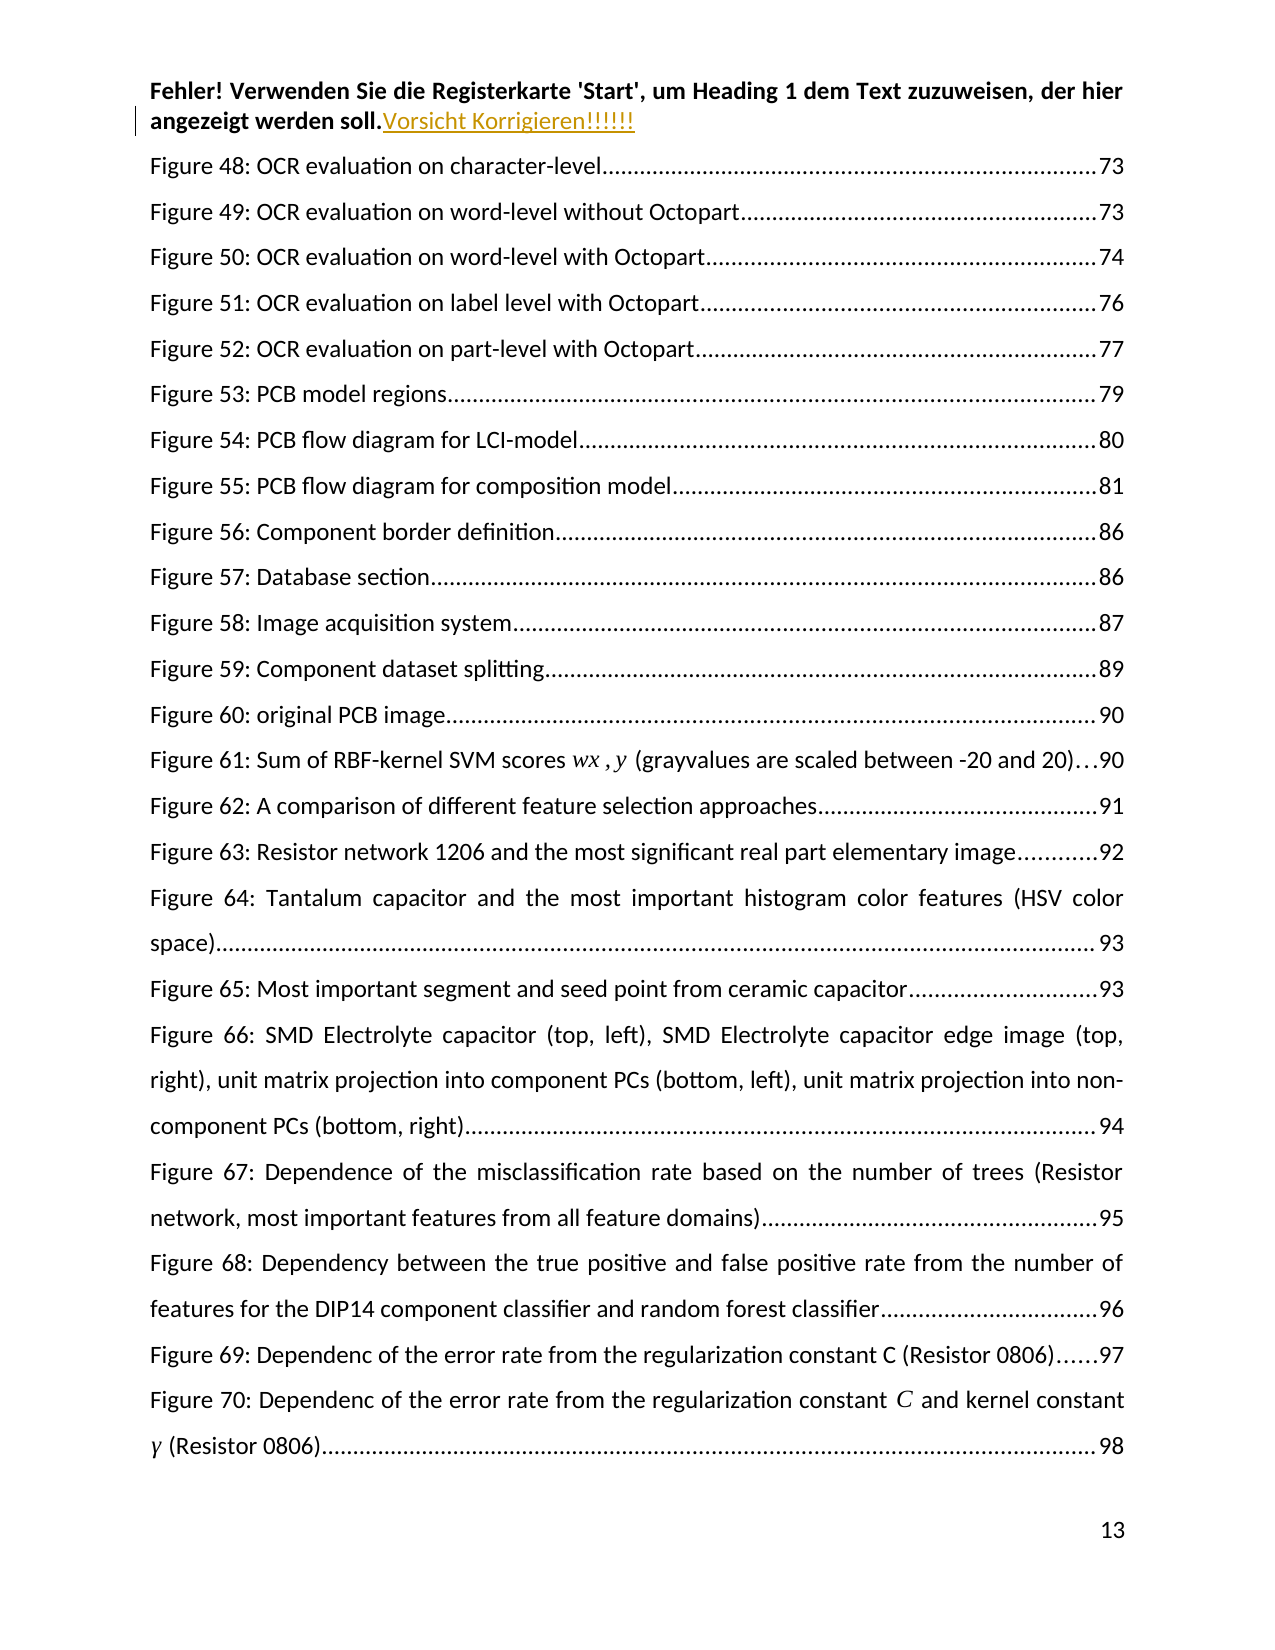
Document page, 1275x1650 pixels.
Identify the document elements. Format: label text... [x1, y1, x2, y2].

text Figure 59: Component dataset splitting 89 [150, 653, 1125, 683]
text Figure 65: Most important segment and seed point from ceramic capacitor 93 [150, 973, 1125, 1004]
text Figure 60: original PCB image 90 [150, 699, 1125, 729]
text Figure 69: Dependenc of the error rate from the regularization constant C (Resistor 0806) 97 [150, 1339, 1125, 1369]
text Figure 68: Dependency between the true positive and false positive rate from the number of features for the DIP14 component classifier and random forest classifier 96 [150, 1247, 1125, 1324]
text Figure 67: Dependence of the misclassification rate based on the number of trees (Resistor network, most important features from all feature domains) 95 [150, 1156, 1125, 1232]
text Figure 62: A comparison of different feature selection approaches 91 [150, 790, 1125, 821]
text Figure 49: OCR evaluation on word-level without Octopart 73 [150, 196, 1125, 226]
text Figure 48: OCR evaluation on character-level 73 [150, 150, 1125, 181]
text Figure 61: Sum of RBF-kernel SVM scores (grayvalues are scaled between -20 and 20) 90 [150, 744, 1125, 775]
text Figure 55: PCB flow diagram for composition model 81 [150, 470, 1125, 501]
text Figure 64: Tantalum capacitor and the most important histogram color features (HSV color space) 93 [150, 882, 1125, 958]
text Figure 52: OCR evaluation on part-level with Octopart 77 [150, 333, 1125, 363]
text Figure 70: Dependenc of the error rate from the regularization constant and kernel constant (Resistor 0806) 98 [150, 1385, 1125, 1461]
text Figure 56: Component border definition 86 [150, 516, 1125, 546]
text Figure 50: OCR evaluation on word-level with Octopart 74 [150, 241, 1125, 272]
text Figure 53: PCB model regions 79 [150, 379, 1125, 409]
text Figure 66: SMD Electrolyte capacitor (top, left), SMD Electrolyte capacitor edge image (top, right), unit matrix projection into component PCs (bottom, left), unit matrix projection into non-component PCs (bottom, right) 94 [150, 1019, 1125, 1141]
text Figure 54: PCB flow diagram for LCI-model 80 [150, 424, 1125, 455]
text Figure 63: Resistor network 1206 and the most significant real part elementary image 92 [150, 836, 1125, 866]
text Figure 58: Image acquisition system 87 [150, 607, 1125, 638]
text Figure 57: Database section 86 [150, 562, 1125, 592]
text Figure 51: OCR evaluation on label level with Octopart 76 [150, 287, 1125, 318]
